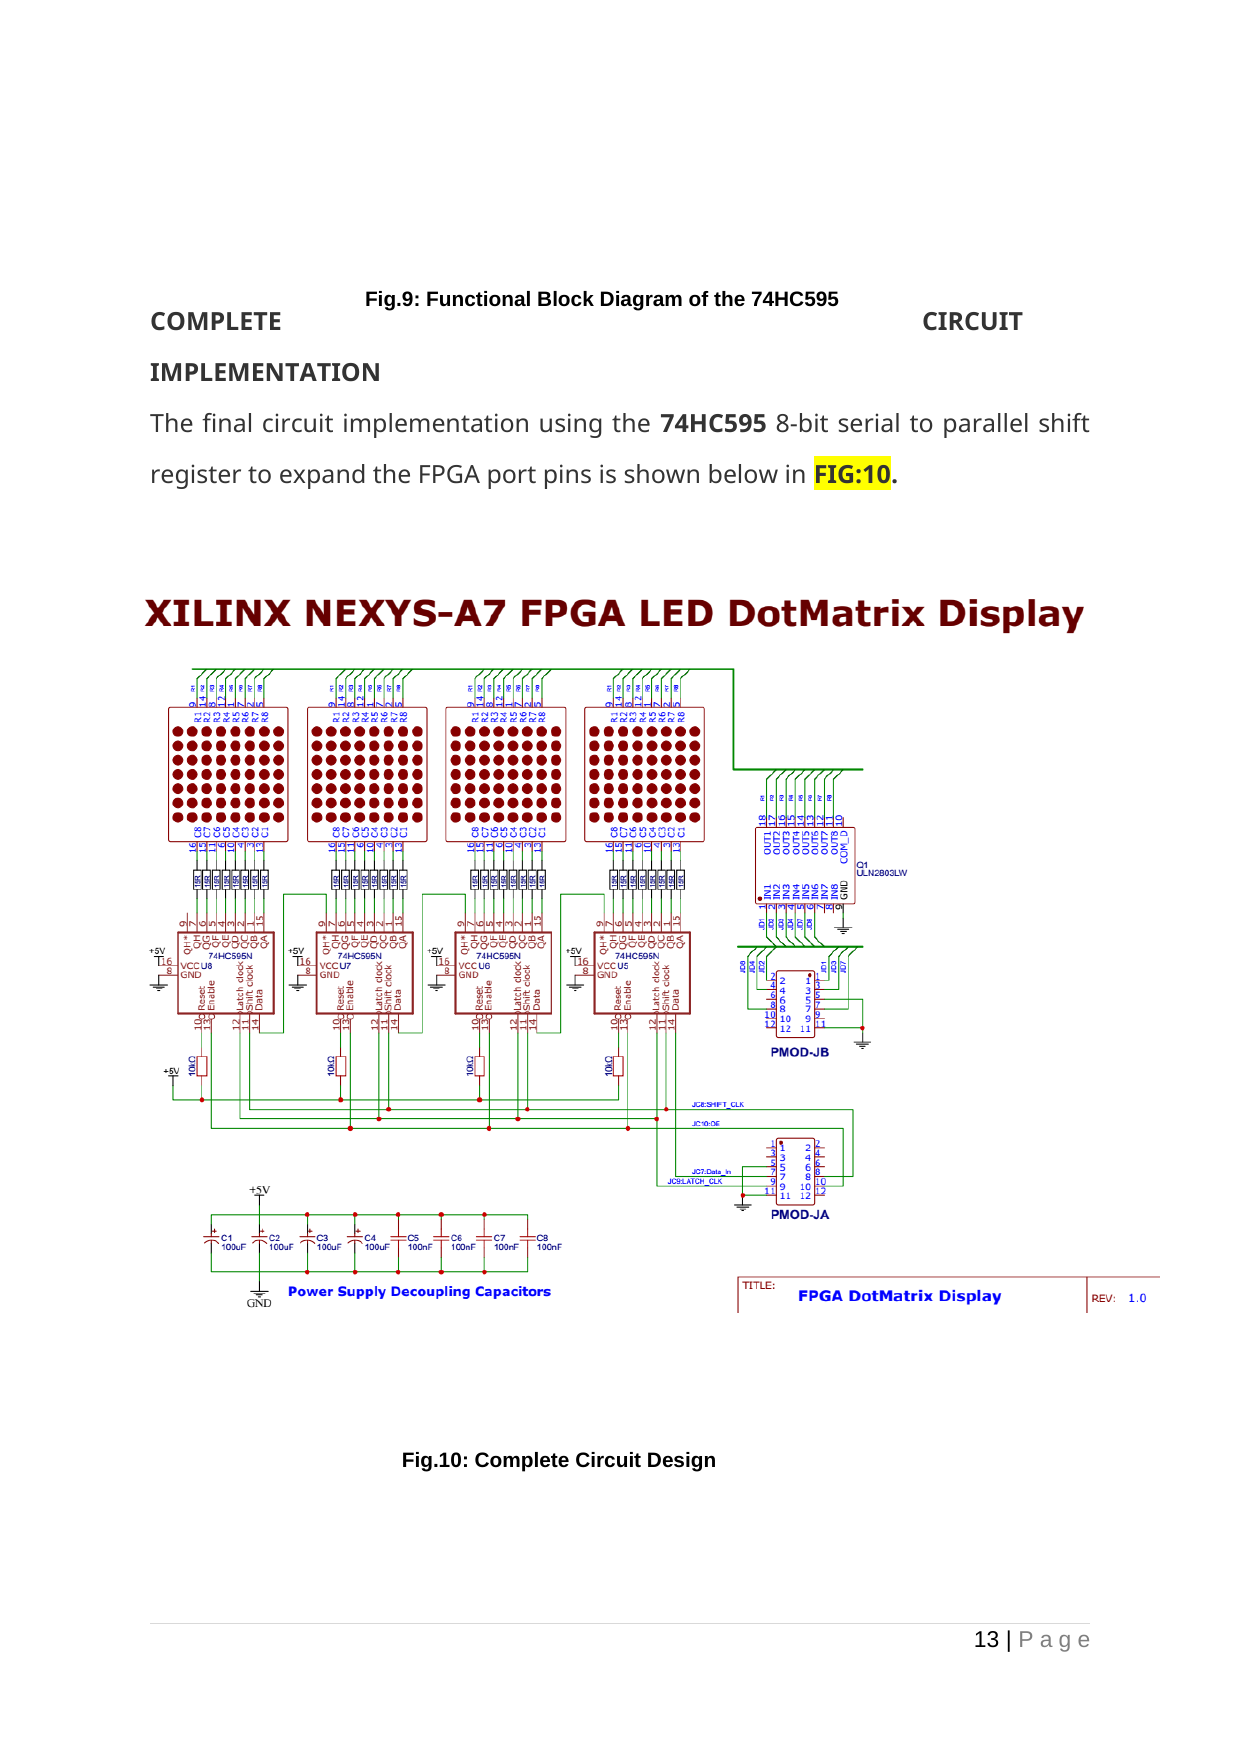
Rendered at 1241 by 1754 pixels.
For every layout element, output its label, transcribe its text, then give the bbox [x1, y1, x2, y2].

picture [86, 544, 1160, 1313]
text The final circuit implementation using the 74HC595 8-bit serial to parallel shift register to expand the FPGA port pins is shown below in FIG:10. [150, 405, 1090, 490]
text COMPLETE CIRCUIT IMPLEMENTATION [150, 303, 1090, 388]
